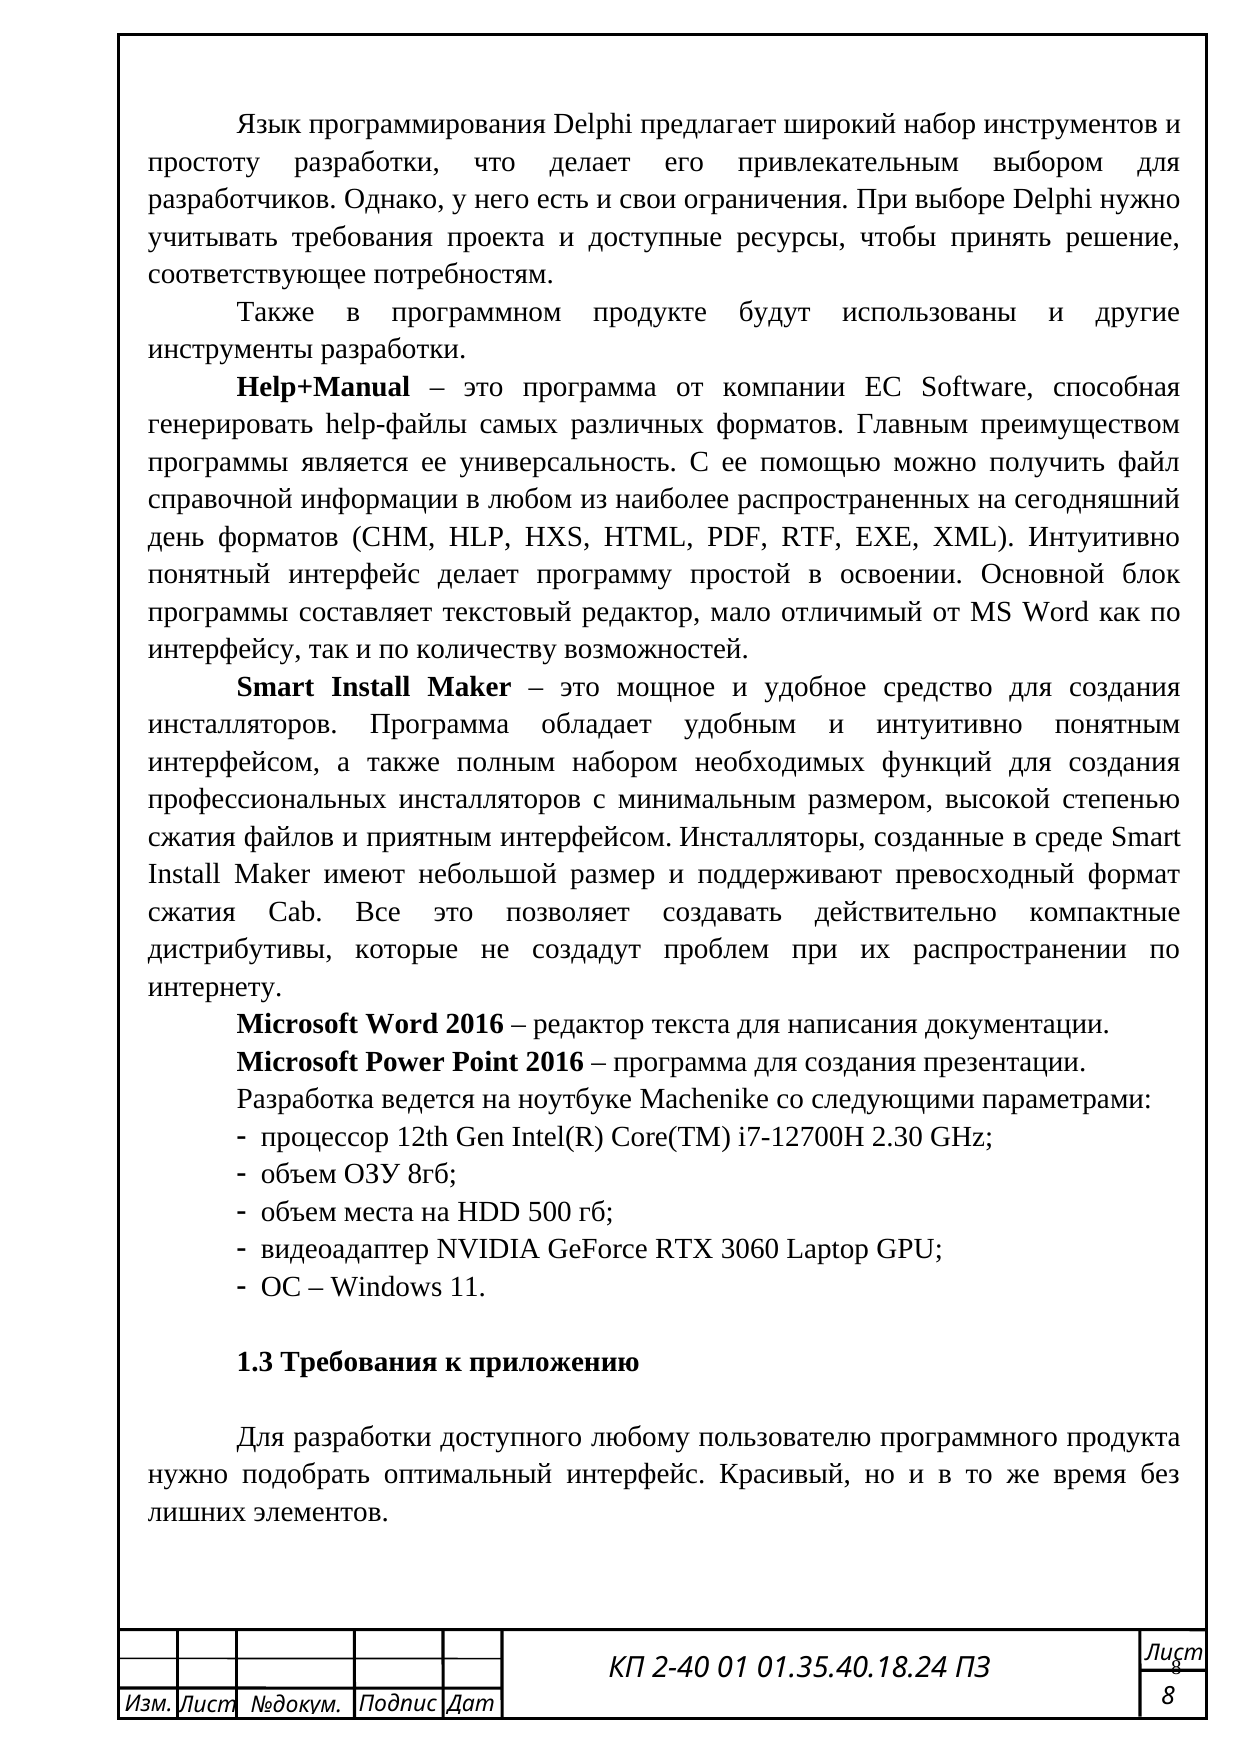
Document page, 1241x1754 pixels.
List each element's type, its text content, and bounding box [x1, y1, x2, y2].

list Для разработки доступного любому пользователю программного продукта нужно подобрать оптимальный интерфейс. Красивый, но и в то же время без лишних элементов. [148, 1416, 1181, 1528]
list ОС – Windows 11. [148, 1266, 1181, 1303]
list объем места на HDD 500 гб; [148, 1191, 1181, 1228]
list Help+Manual – это программа от компании EC Software, способная генерировать help-файлы самых различных форматов. Главным преимуществом программы является ее универсальность. С ее помощью можно получить файл справочной информации в любом из наиболее распространенных на сегодняшний день форматов (CHM, HLP, HXS, HTML, PDF, RTF, EXE, XML). Интуитивно понятный интерфейс делает программу простой в освоении. Основной блок программы составляет текстовый редактор, мало отличимый от MS Word как по интерфейсу, так и по количеству возможностей. [148, 366, 1181, 666]
list объем ОЗУ 8гб; [148, 1153, 1181, 1191]
list Microsoft Power Point 2016 – программа для создания презентации. [148, 1041, 1181, 1078]
list видеоадаптер NVIDIA GeForce RTX 3060 Laptop GPU; [148, 1228, 1181, 1266]
list 1.3 Требования к приложению [148, 1341, 1181, 1378]
list процессор 12th Gen Intel(R) Core(TM) i7-12700H 2.30 GHz; [148, 1116, 1181, 1153]
list Разработка ведется на ноутбуке Machenike со следующими параметрами: [148, 1078, 1181, 1116]
list Язык программирования Delphi предлагает широкий набор инструментов и простоту разработки, что делает его привлекательным выбором для разработчиков. Однако, у него есть и свои ограничения. При выборе Delphi нужно учитывать требования проекта и доступные ресурсы, чтобы принять решение, соответствующее потребностям. [148, 103, 1181, 291]
list Smart Install Maker – это мощное и удобное средство для создания инсталляторов. Программа обладает удобным и интуитивно понятным интерфейсом, а также полным набором необходимых функций для создания профессиональных инсталляторов с минимальным размером, высокой степенью сжатия файлов и приятным интерфейсом. Инсталляторы, созданные в среде Smart Install Maker имеют небольшой размер и поддерживают превосходный формат сжатия Cab. Все это позволяет создавать действительно компактные дистрибутивы, которые не создадут проблем при их распространении по интернету. [148, 666, 1181, 1003]
list Также в программном продукте будут использованы и другие инструменты разработки. [148, 291, 1181, 366]
list Microsoft Word 2016 – редактор текста для написания документации. [148, 1003, 1181, 1041]
